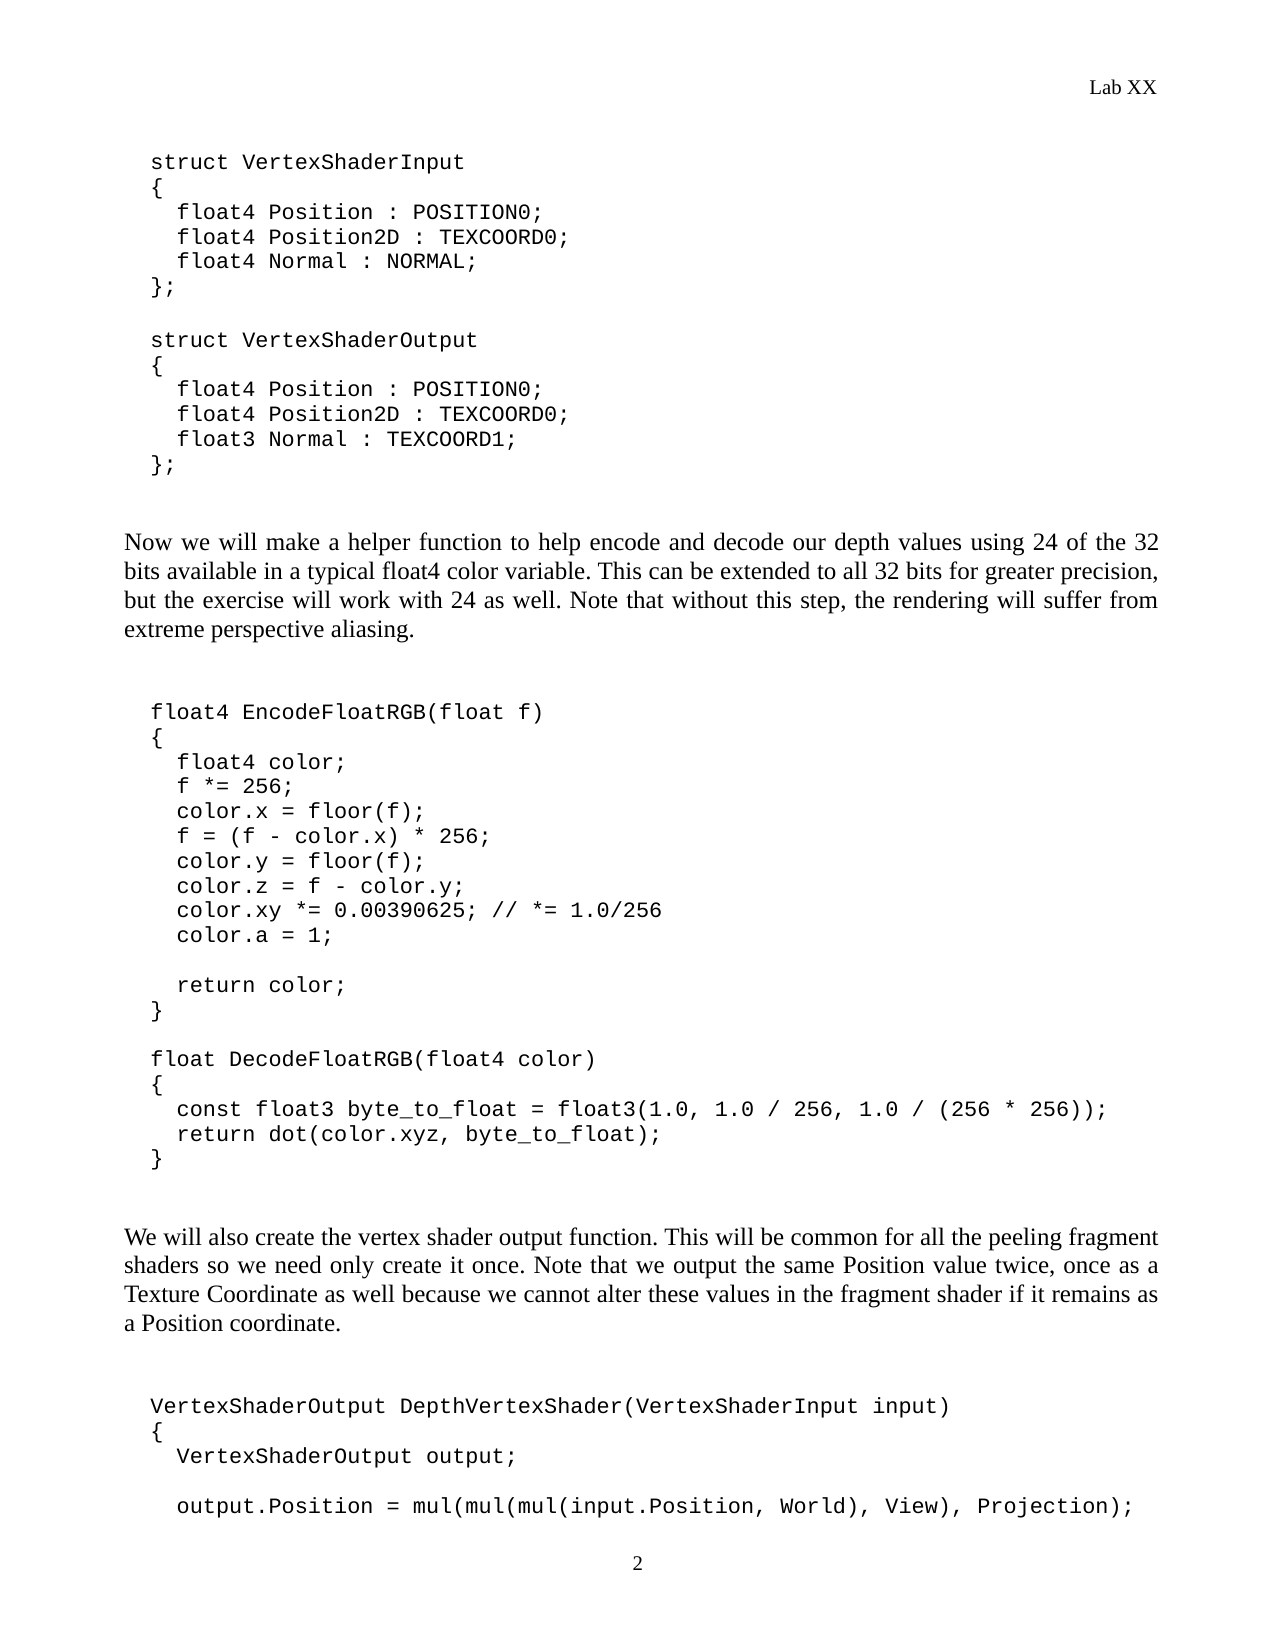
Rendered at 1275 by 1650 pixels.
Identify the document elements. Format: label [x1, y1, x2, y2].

table_cell [123, 118, 1162, 1520]
